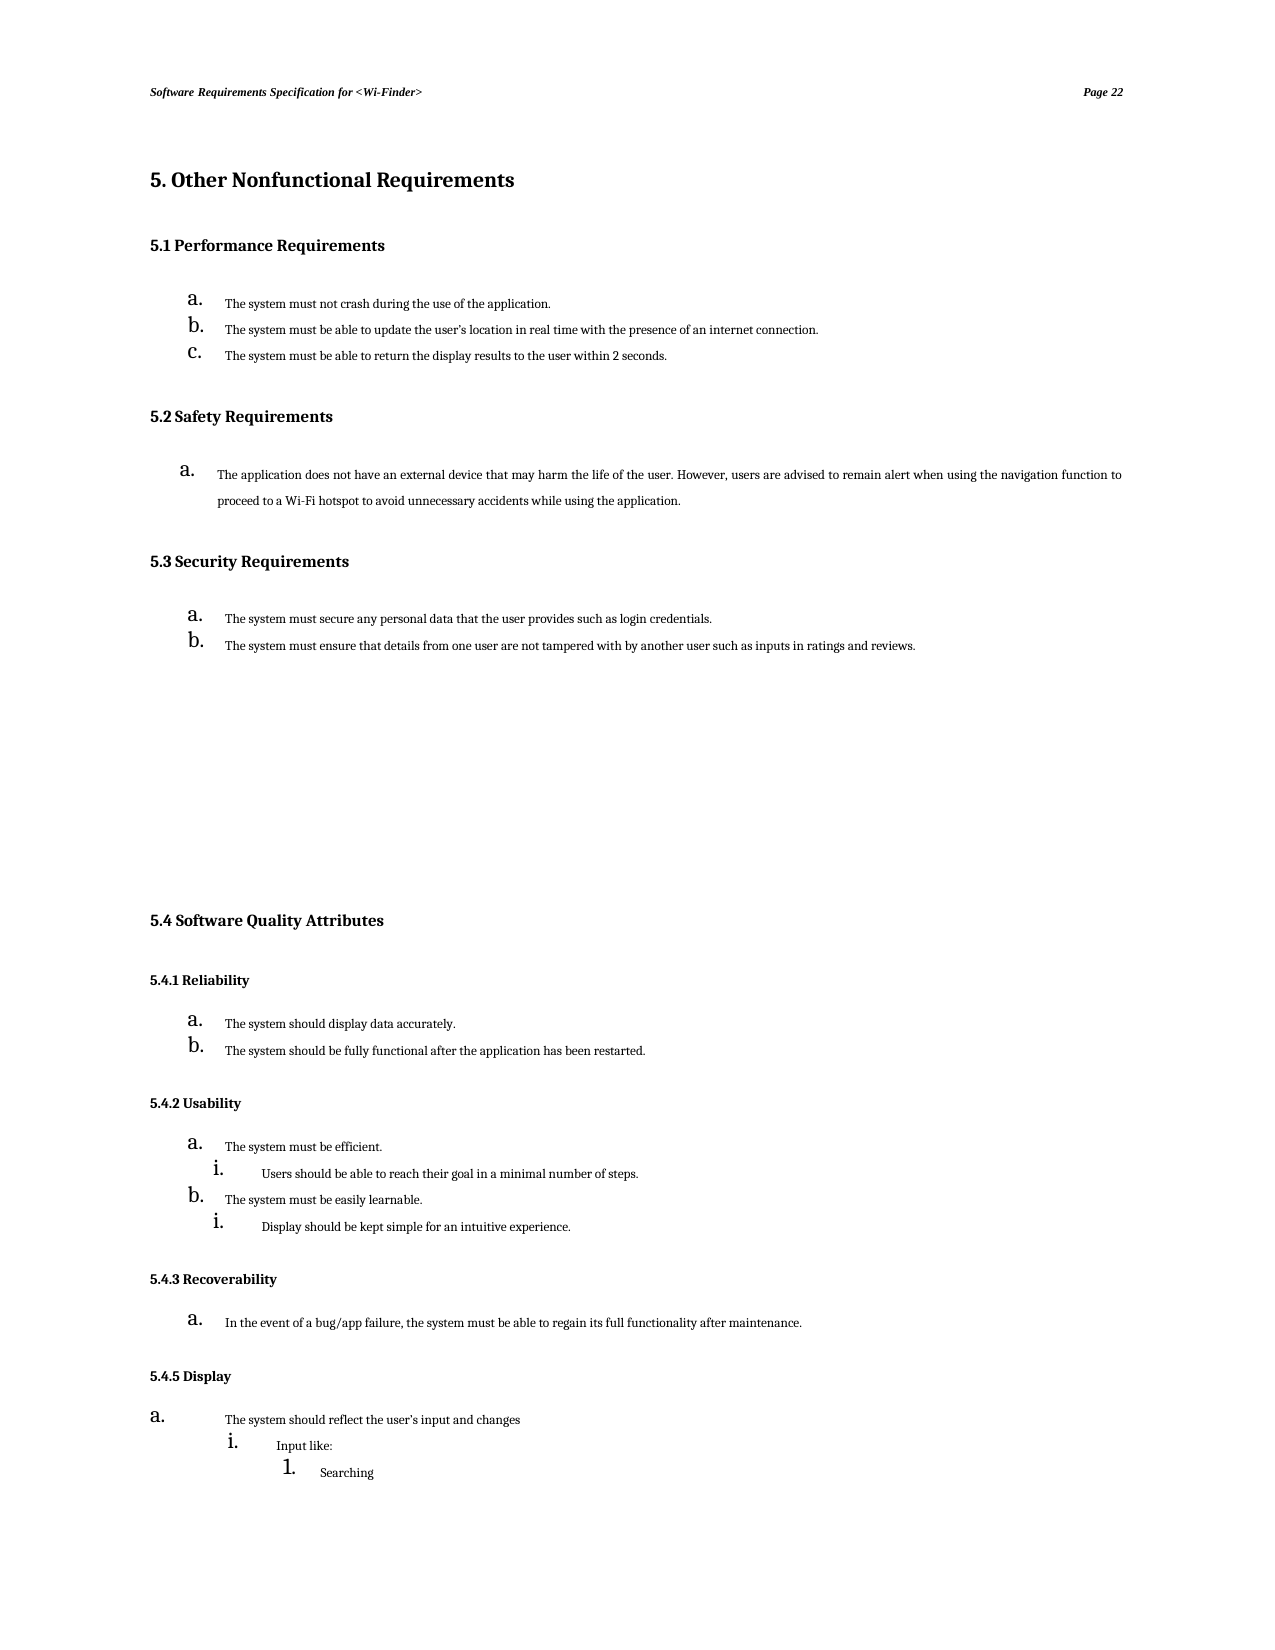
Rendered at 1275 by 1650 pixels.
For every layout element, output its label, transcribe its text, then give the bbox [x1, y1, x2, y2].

list The system must be able to return the display results to the user within 2 seconds. [187, 338, 1125, 364]
subtitle 5.2 Safety Requirements [150, 393, 1125, 427]
list The system should reflect the user’s input and changes [150, 1401, 1125, 1428]
subtitle 5. Other Nonfunctional Requirements [150, 150, 1125, 193]
subtitle 5.4 Software Quality Attributes [150, 897, 1125, 931]
list The system should display data accurately. [187, 1006, 1125, 1032]
list The system must secure any personal data that the user provides such as login credentials. [187, 601, 1125, 627]
list The system should be fully functional after the application has been restarted. [187, 1032, 1125, 1058]
list Display should be kept simple for an intuitive experience. [224, 1208, 1125, 1234]
list Users should be able to reach their goal in a minimal number of steps. [224, 1155, 1125, 1181]
list The system must be efficient. [187, 1129, 1125, 1155]
list The system must ensure that details from one user are not tampered with by another user such as inputs in ratings and reviews. [187, 627, 1125, 653]
list In the event of a bug/app failure, the system must be able to regain its full functionality after maintenance. [187, 1304, 1125, 1331]
subtitle 5.4.5 Display [150, 1356, 1125, 1385]
list The application does not have an external device that may harm the life of the user. However, users are advised to remain alert when using the navigation function to proceed to a Wi-Fi hotspot to avoid unnecessary accidents while using the application. [179, 456, 1125, 509]
subtitle 5.1 Performance Requirements [150, 222, 1125, 256]
subtitle 5.4.1 Reliability [150, 960, 1125, 989]
subtitle 5.4.3 Recoverability [150, 1259, 1125, 1288]
list Searching [283, 1454, 1125, 1480]
list The system must be easily learnable. [187, 1181, 1125, 1208]
subtitle 5.3 Security Requirements [150, 538, 1125, 571]
list The system must be able to update the user’s location in real time with the presence of an internet connection. [187, 311, 1125, 338]
subtitle 5.4.2 Usability [150, 1083, 1125, 1112]
list The system must not crash during the use of the application. [187, 285, 1125, 311]
list Input like: [238, 1428, 1125, 1454]
